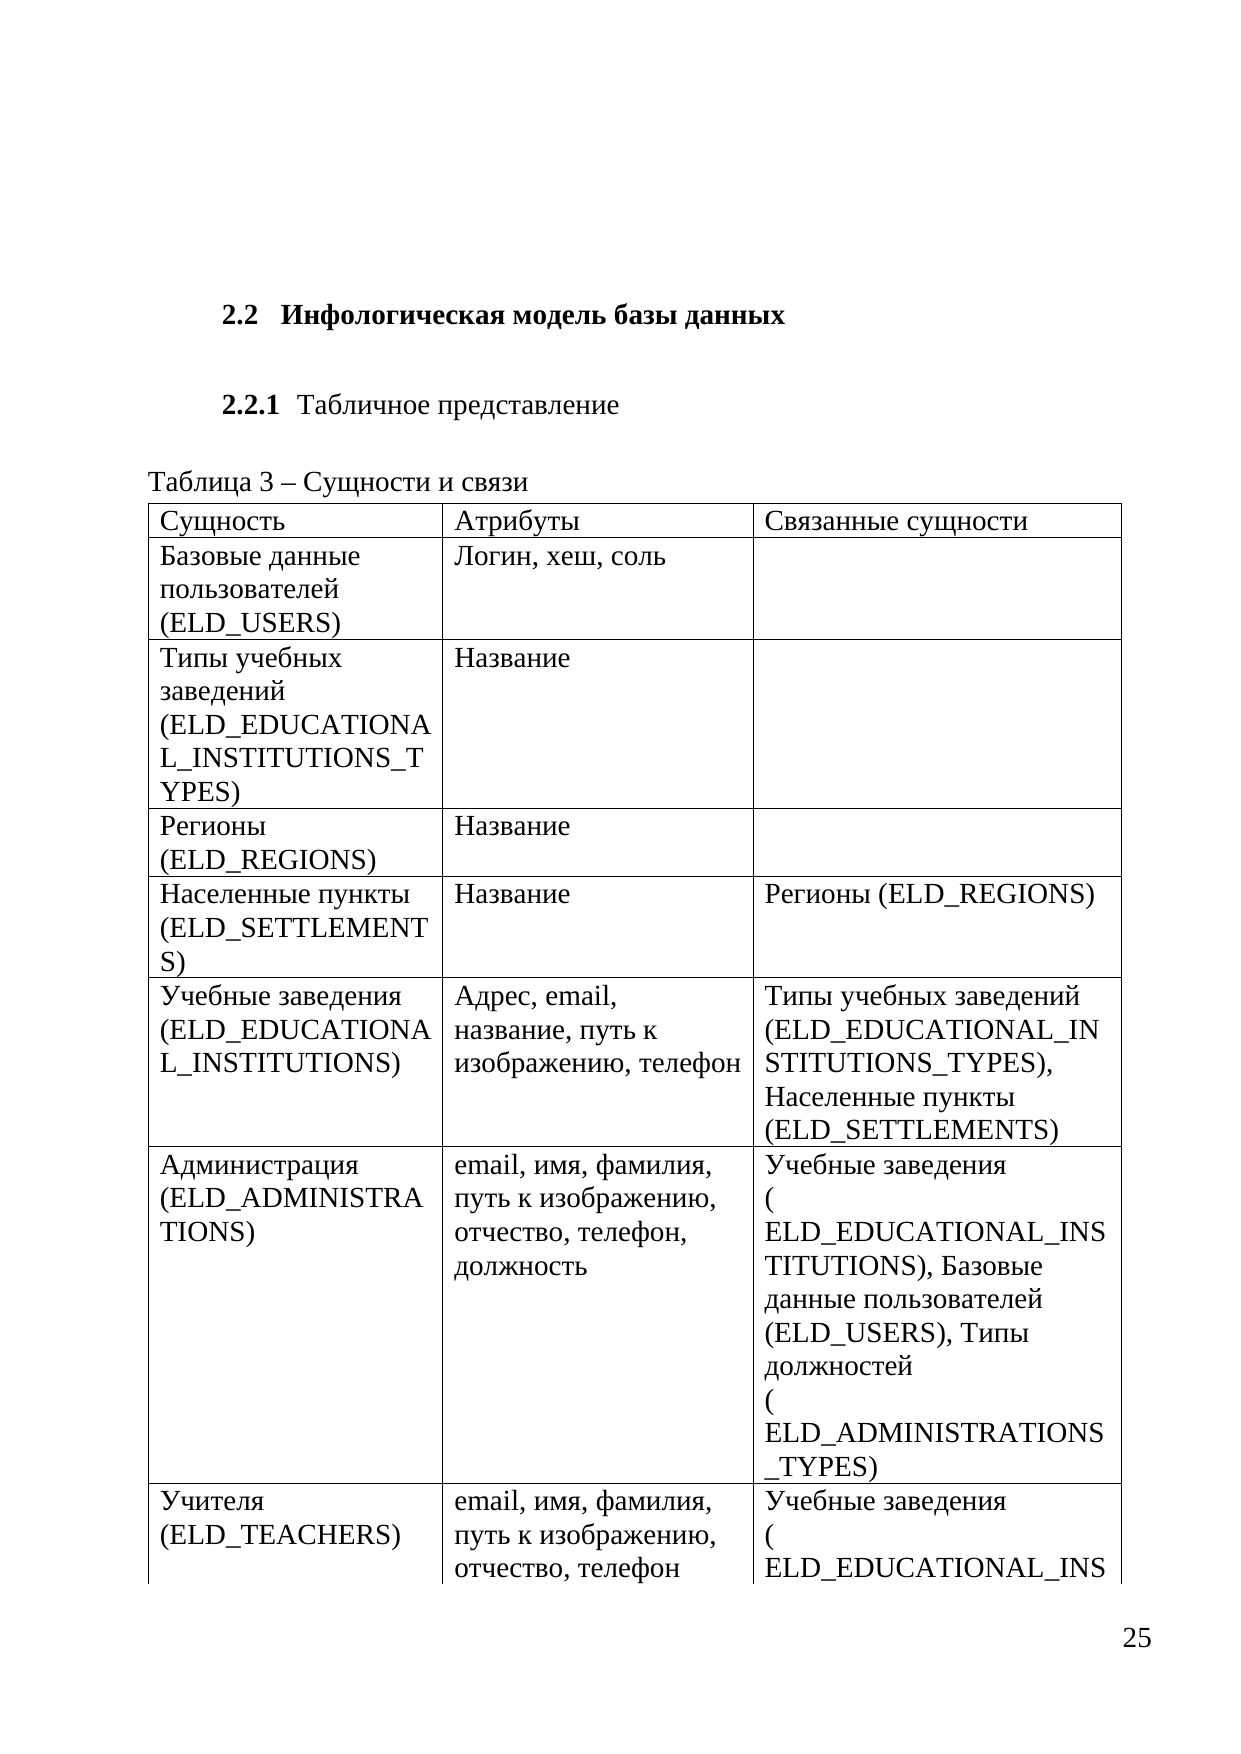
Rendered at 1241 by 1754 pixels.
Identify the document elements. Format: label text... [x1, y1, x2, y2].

table_cell Логин, хеш, соль [443, 538, 753, 639]
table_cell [754, 1484, 1121, 1584]
table_header Сущность [149, 504, 442, 537]
table_cell Адрес, email, название, путь к изображению, телефон [443, 978, 753, 1146]
table_cell Базовые данные пользователей (ELD_USERS) [149, 538, 442, 639]
table_cell Типы учебных заведений (ELD_EDUCATIONAL_INSTITUTIONS_TYPES), Населенные пункты (ELD_SETTLEMENTS) [754, 978, 1121, 1146]
table_cell Регионы (ELD_REGIONS) [149, 809, 442, 876]
table_cell Учебные заведения (ELD_EDUCATIONAL_INSTITUTIONS), Базовые данные пользователей (ELD_USERS), Типы должностей (ELD_ADMINISTRATIONS_TYPES) [754, 1147, 1121, 1482]
table_cell Название [443, 640, 753, 807]
table_cell Название [443, 809, 753, 876]
table_cell [754, 640, 1121, 807]
table_header Связанные сущности [754, 504, 1121, 537]
table_cell email, имя, фамилия, путь к изображению, отчество, телефон, должность [443, 1147, 753, 1482]
table_cell [754, 809, 1121, 876]
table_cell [443, 1484, 753, 1584]
table_cell Регионы (ELD_REGIONS) [754, 877, 1121, 977]
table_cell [149, 1484, 442, 1584]
table_cell Населенные пункты (ELD_SETTLEMENTS) [149, 877, 442, 977]
list Табличное представление [222, 387, 1152, 420]
subtitle Инфологическая модель базы данных [222, 297, 1152, 331]
table_cell Название [443, 877, 753, 977]
text Таблица 3 – Сущности и связи [148, 464, 1152, 497]
table_header Атрибуты [443, 504, 753, 537]
table_cell Типы учебных заведений (ELD_EDUCATIONAL_INSTITUTIONS_TYPES) [149, 640, 442, 807]
table_cell [754, 538, 1121, 639]
table_cell Администрация (ELD_ADMINISTRATIONS) [149, 1147, 442, 1482]
table_cell Учебные заведения (ELD_EDUCATIONAL_INSTITUTIONS) [149, 978, 442, 1146]
